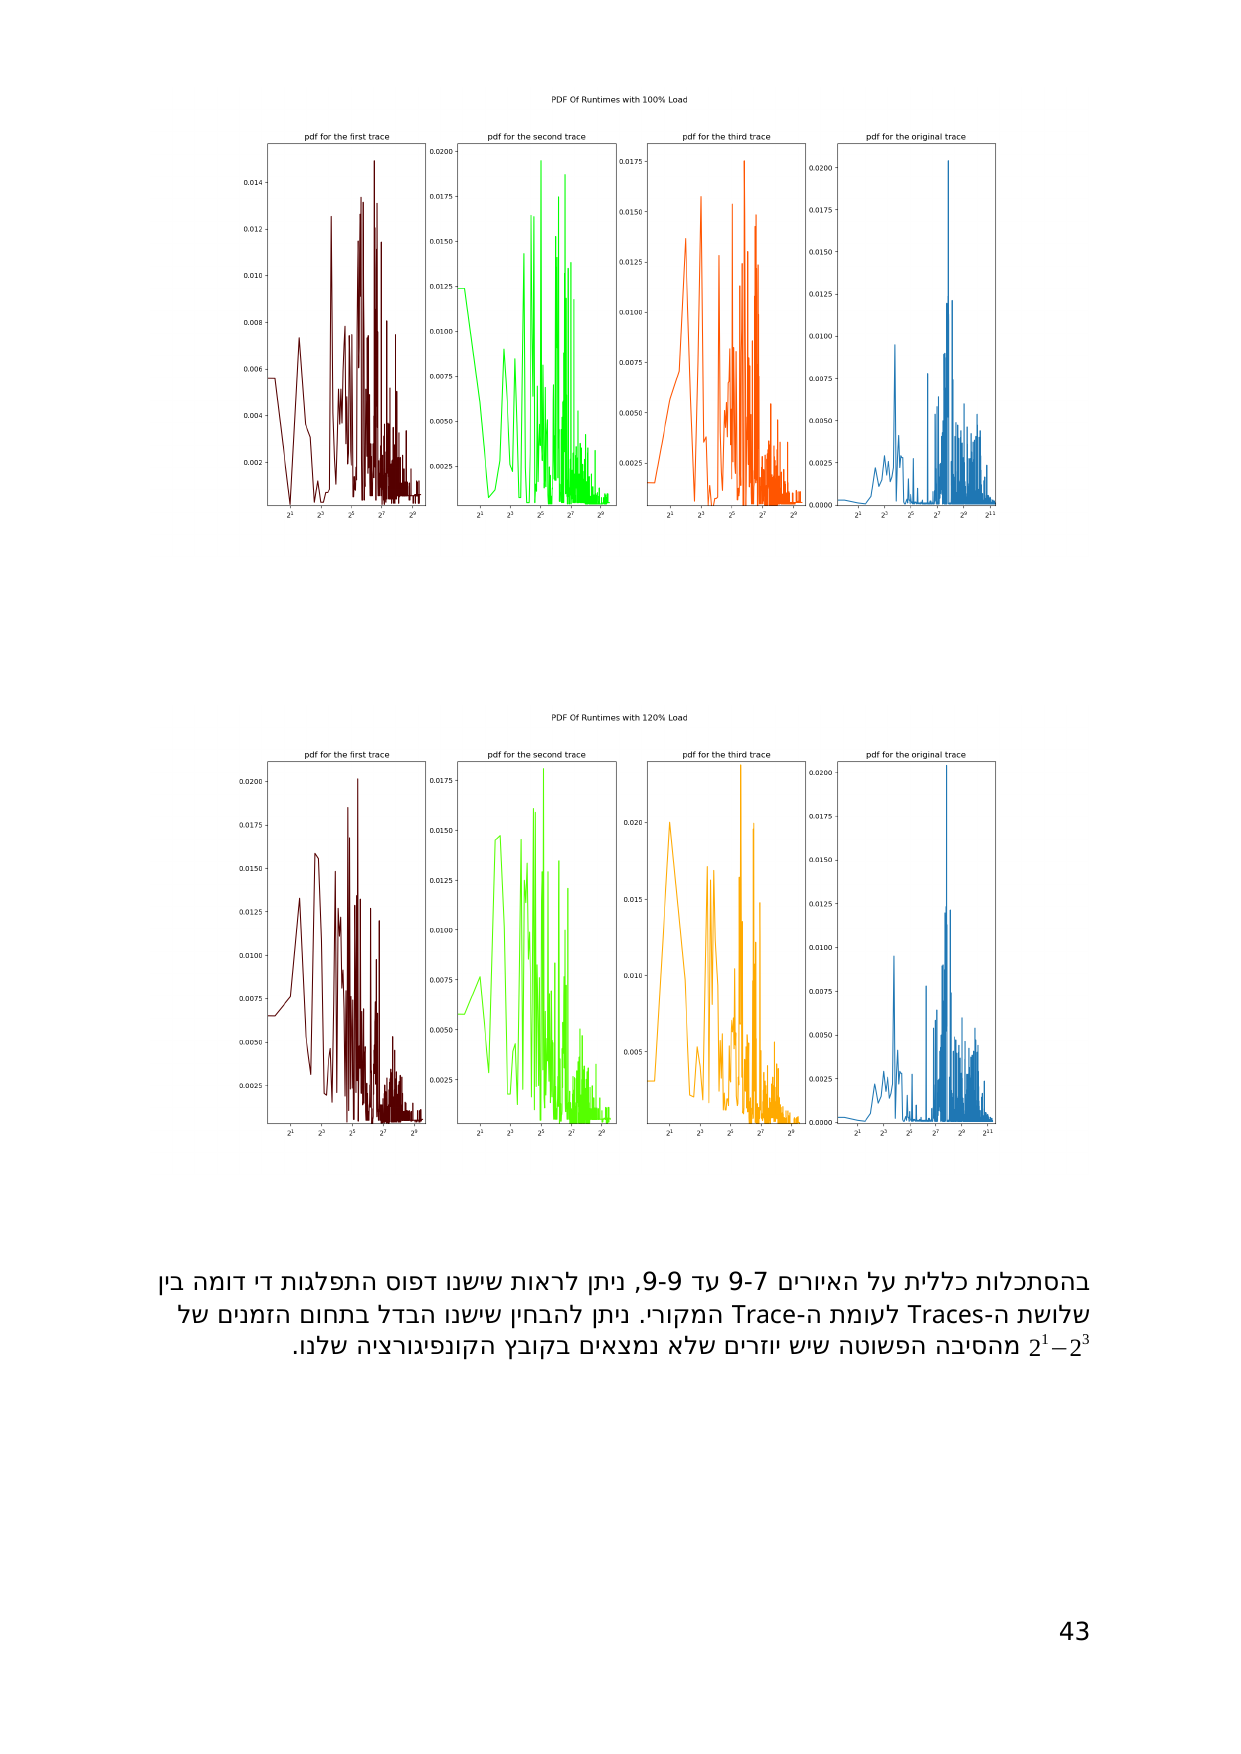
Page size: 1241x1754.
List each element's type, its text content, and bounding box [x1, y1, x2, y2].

picture [150, 705, 1089, 1175]
picture [150, 87, 1089, 557]
text בהסתכלות כללית על האיורים 9-7 עד 9-9, ניתן לראות שישנו דפוס התפלגות די דומה בין שלושת ה-Traces לעומת ה-Trace המקורי. ניתן להבחין שישנו הבדל בתחום הזמנים של מהסיבה הפשוטה שיש יוזרים שלא נמצאים בקובץ הקונפיגורציה שלנו. [150, 1267, 1090, 1362]
